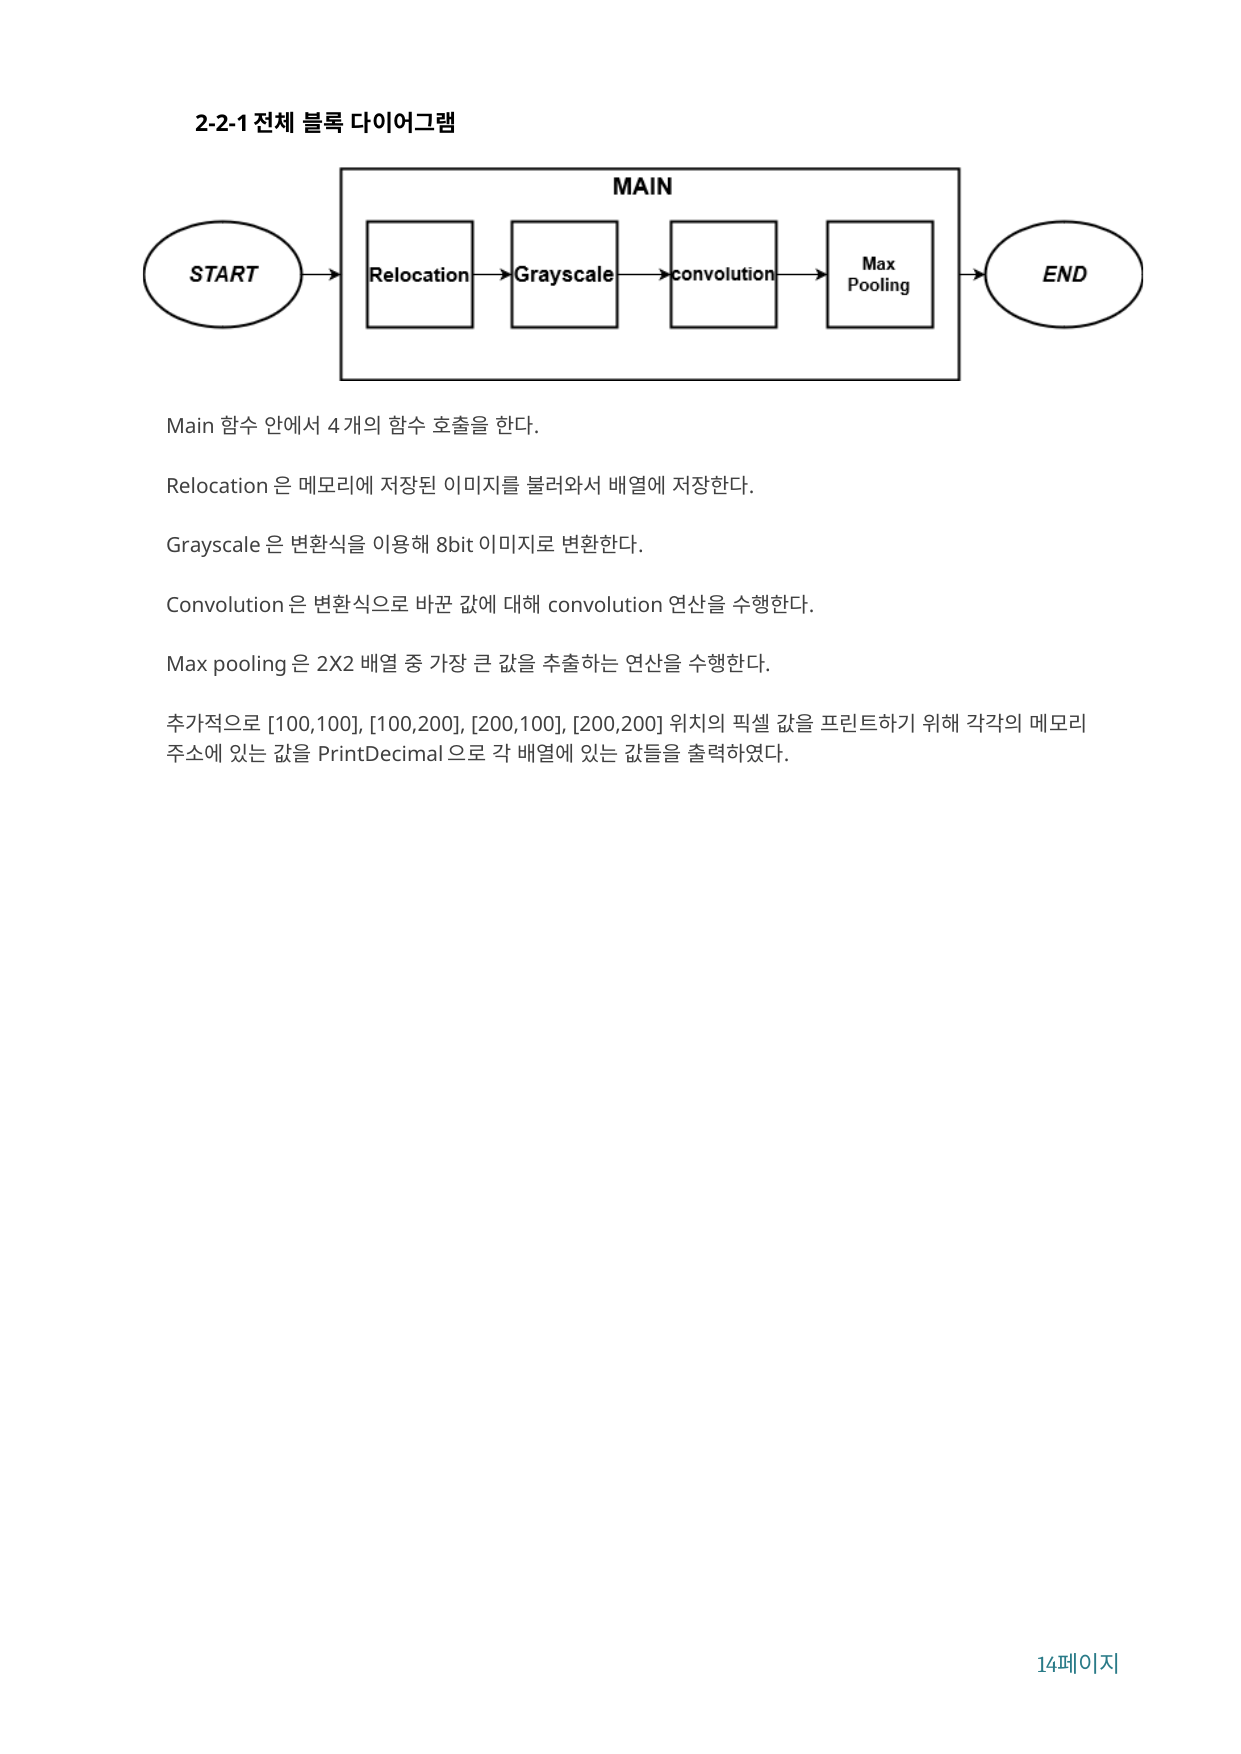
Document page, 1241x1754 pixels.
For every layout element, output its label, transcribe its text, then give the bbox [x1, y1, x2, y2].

text 추가적으로 [100,100], [100,200], [200,100], [200,200] 위치의 픽셀 값을 프린트하기 위해 각각의 메모리 주소에 있는 값을 PrintDecimal으로 각 배열에 있는 값들을 출력하였다. [166, 707, 1120, 767]
text Relocation은 메모리에 저장된 이미지를 불러와서 배열에 저장한다. [166, 469, 1120, 499]
text Max pooling은 2Ⅹ2 배열 중 가장 큰 값을 추출하는 연산을 수행한다. [166, 647, 1120, 678]
picture [142, 167, 1144, 381]
text Main 함수 안에서 4개의 함수 호출을 한다. [166, 409, 1120, 440]
text 2-2-1전체 블록 다이어그램 [195, 105, 1120, 138]
text Grayscale은 변환식을 이용해 8bit 이미지로 변환한다. [166, 528, 1120, 559]
text Convolution은 변환식으로 바꾼 값에 대해 convolution 연산을 수행한다. [166, 588, 1120, 618]
